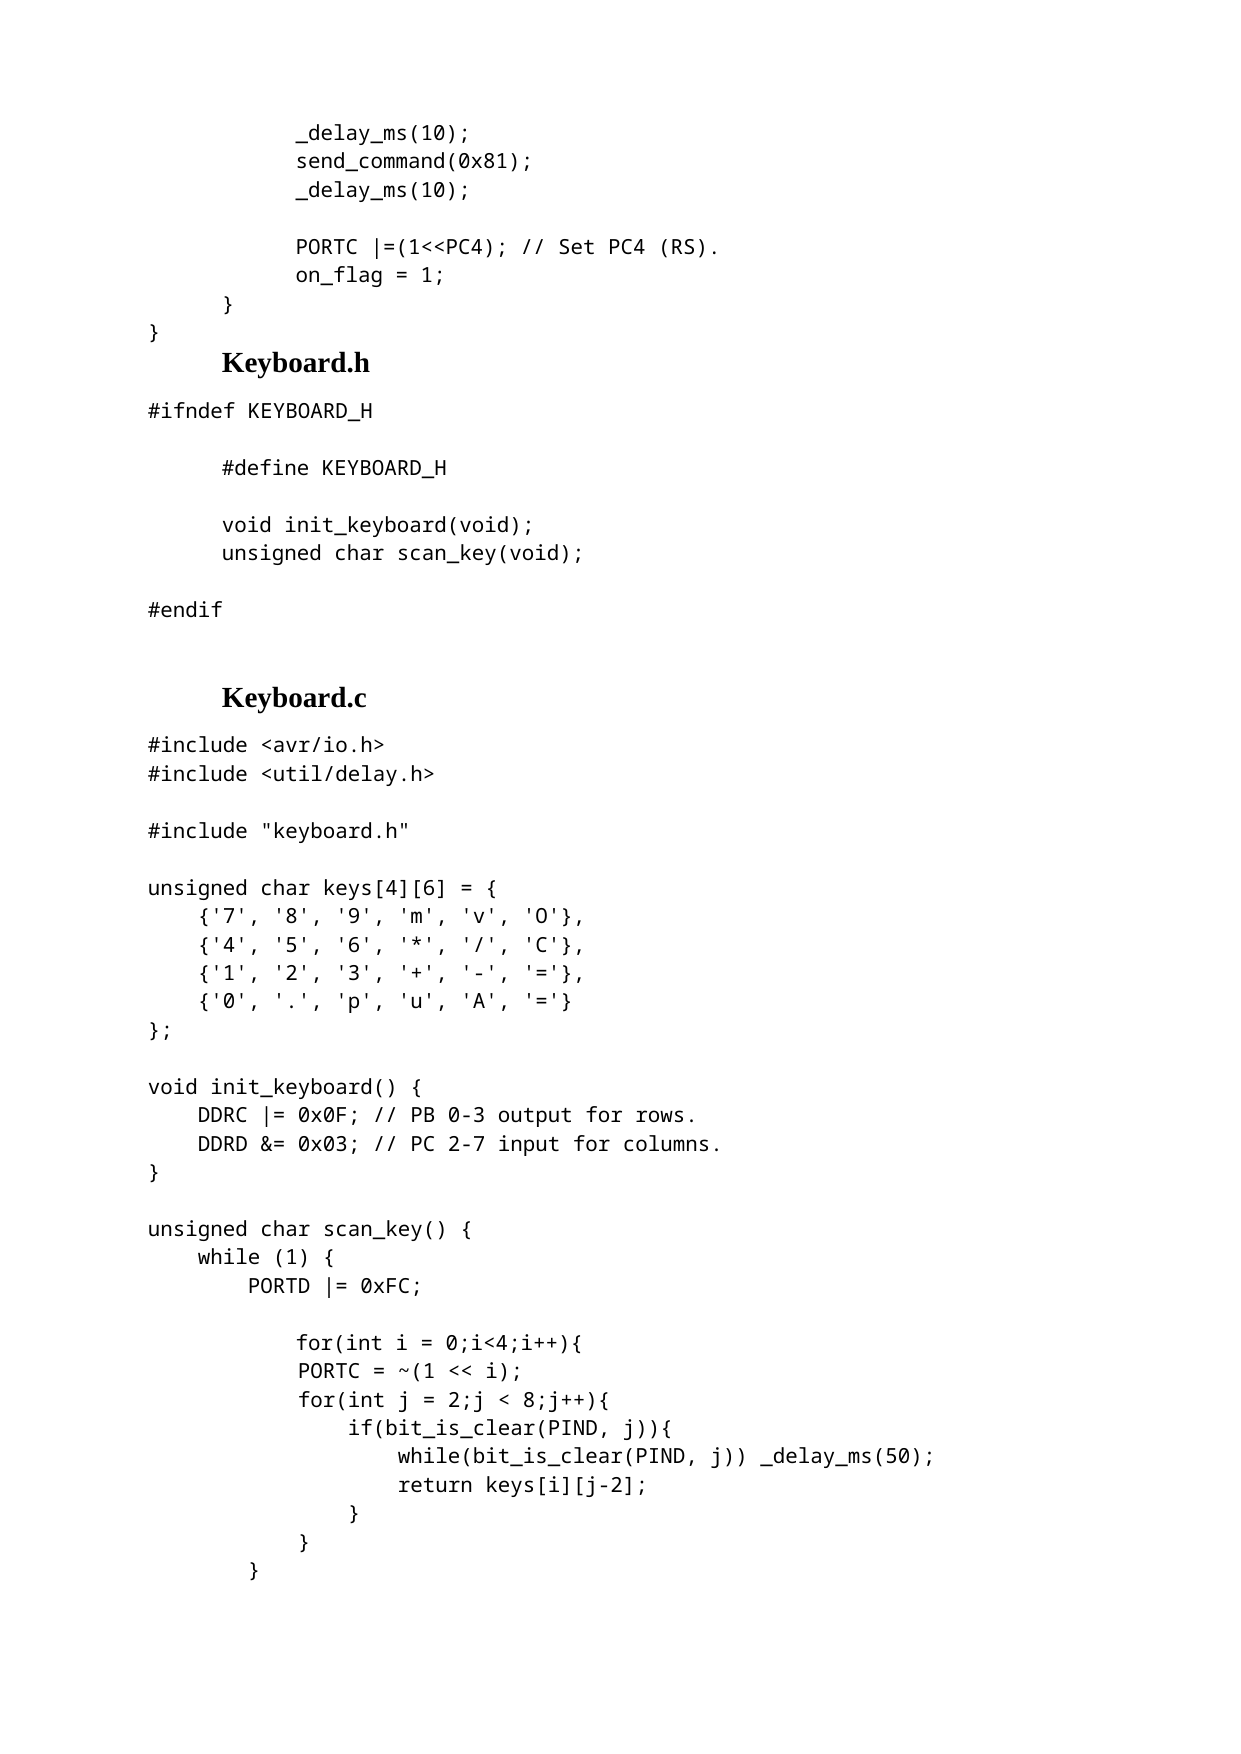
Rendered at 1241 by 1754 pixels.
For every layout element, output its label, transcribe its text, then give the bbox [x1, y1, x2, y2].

text {'1', '2', '3', '+', '-', '='}, [148, 958, 1152, 987]
text } [148, 1527, 1152, 1555]
text _delay_ms(10); [148, 175, 1152, 203]
text while(bit_is_clear(PIND, j)) _delay_ms(50); [148, 1442, 1152, 1470]
text if(bit_is_clear(PIND, j)){ [148, 1413, 1152, 1442]
text Keyboard.c [148, 680, 1152, 714]
text DDRC |= 0x0F; // PB 0-3 output for rows. [148, 1100, 1152, 1129]
text on_flag = 1; [148, 260, 1152, 289]
text _delay_ms(10); [148, 118, 1152, 147]
text for(int j = 2;j < 8;j++){ [148, 1385, 1152, 1413]
text unsigned char scan_key() { [148, 1214, 1152, 1242]
text while (1) { [148, 1242, 1152, 1271]
text } [148, 289, 1152, 317]
text } [148, 1157, 1152, 1186]
text {'4', '5', '6', '*', '/', 'C'}, [148, 930, 1152, 958]
text {'0', '.', 'p', 'u', 'A', '='} [148, 987, 1152, 1015]
text #endif [148, 595, 1152, 623]
text #include <avr/io.h> [148, 731, 1152, 759]
text #include <util/delay.h> [148, 759, 1152, 787]
text unsigned char keys[4][6] = { [148, 873, 1152, 901]
text PORTC |=(1<<PC4); // Set PC4 (RS). [148, 232, 1152, 260]
text PORTC = ~(1 << i); [148, 1356, 1152, 1385]
text for(int i = 0;i<4;i++){ [148, 1328, 1152, 1356]
text unsigned char scan_key(void); [148, 538, 1152, 567]
text return keys[i][j-2]; [148, 1470, 1152, 1498]
text #ifndef KEYBOARD_H [148, 396, 1152, 424]
text Keyboard.h [148, 346, 1152, 379]
text } [148, 1555, 1152, 1584]
text }; [148, 1015, 1152, 1043]
text #include "keyboard.h" [148, 816, 1152, 844]
text DDRD &= 0x03; // PC 2-7 input for columns. [148, 1129, 1152, 1157]
text PORTD |= 0xFC; [148, 1271, 1152, 1299]
text void init_keyboard() { [148, 1072, 1152, 1100]
text {'7', '8', '9', 'm', 'v', 'O'}, [148, 901, 1152, 930]
text send_command(0x81); [148, 147, 1152, 175]
text } [148, 1498, 1152, 1527]
text #define KEYBOARD_H [148, 453, 1152, 481]
text void init_keyboard(void); [148, 510, 1152, 538]
text } [148, 317, 1152, 346]
